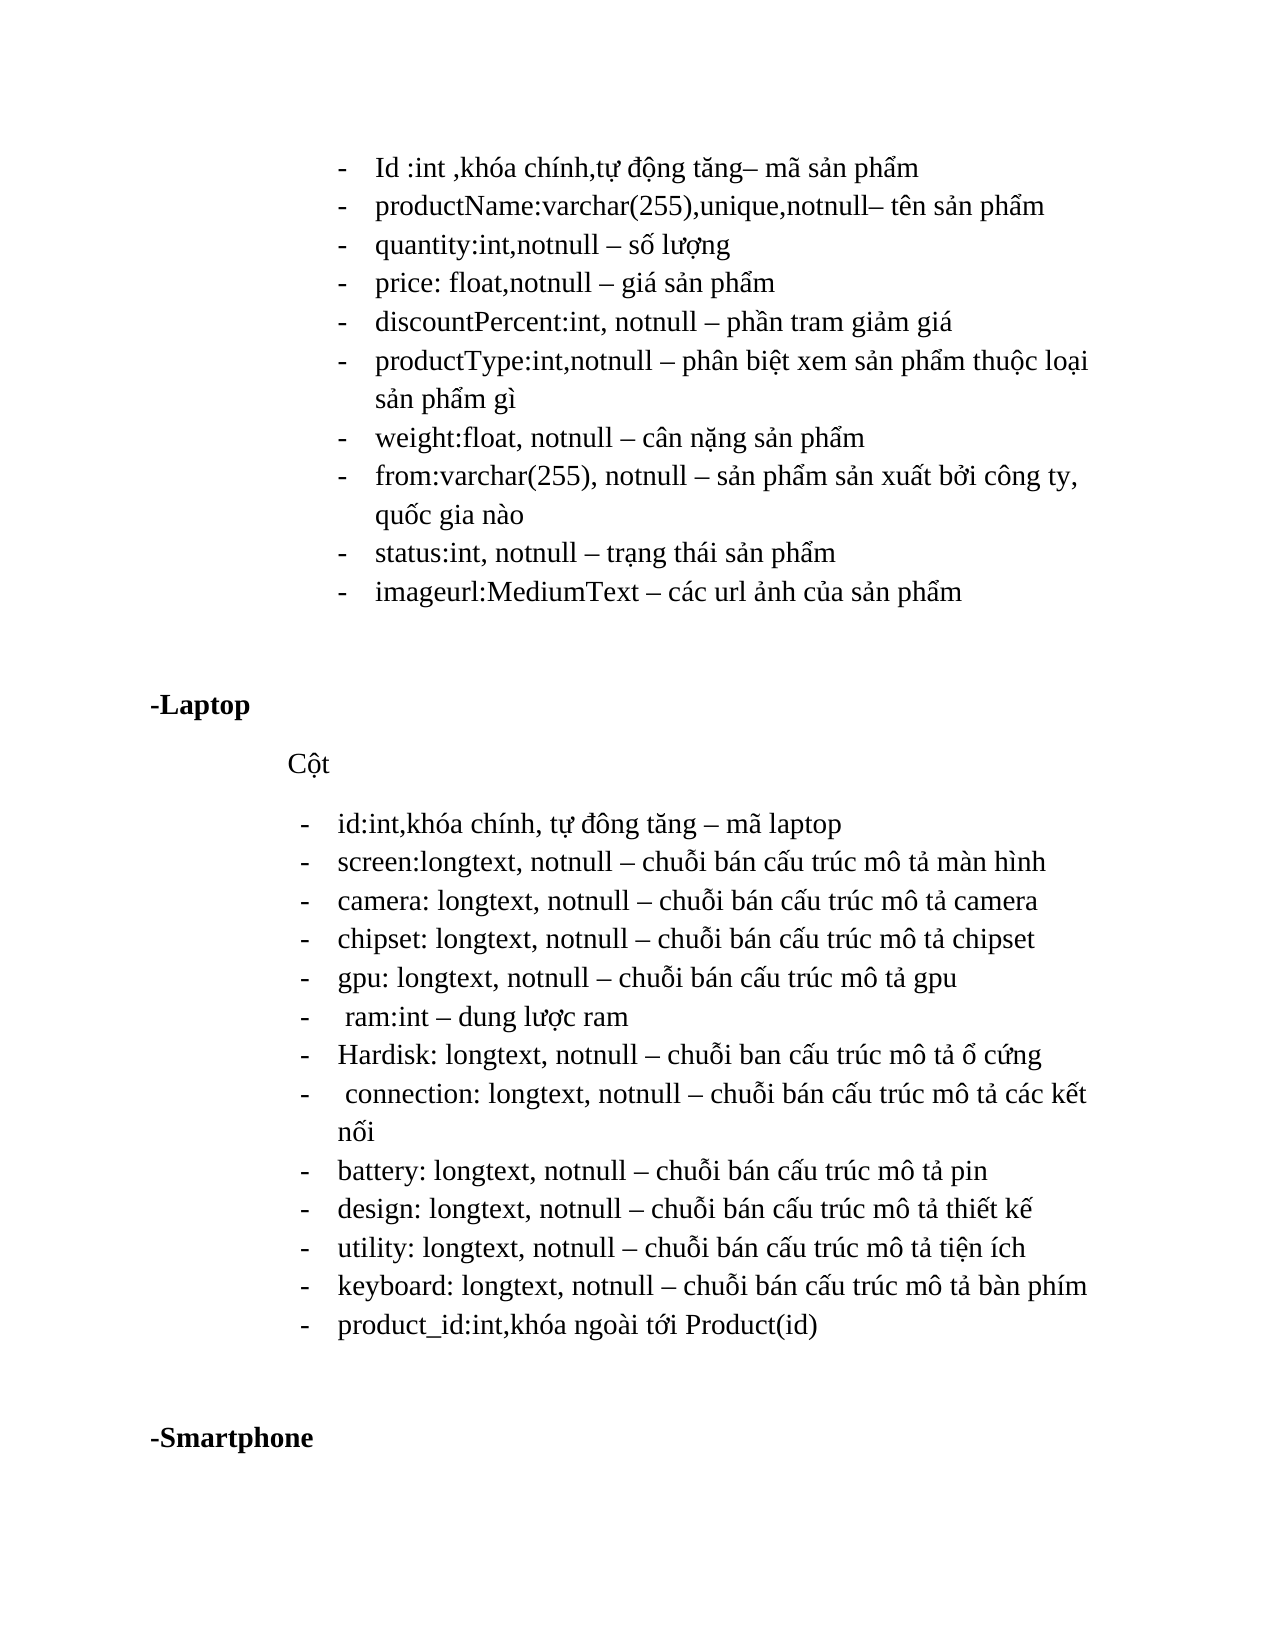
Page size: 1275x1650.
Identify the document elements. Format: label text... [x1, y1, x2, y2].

list chipset: longtext, notnull – chuỗi bán cấu trúc mô tả chipset [300, 922, 1125, 955]
list Id :int ,khóa chính,tự động tăng– mã sản phẩm [337, 150, 1125, 183]
list camera: longtext, notnull – chuỗi bán cấu trúc mô tả camera [300, 883, 1125, 917]
list battery: longtext, notnull – chuỗi bán cấu trúc mô tả pin [300, 1153, 1125, 1186]
list screen:longtext, notnull – chuỗi bán cấu trúc mô tả màn hình [300, 844, 1125, 878]
list status:int, notnull – trạng thái sản phẩm [337, 535, 1125, 569]
list id:int,khóa chính, tự đông tăng – mã laptop [300, 806, 1125, 839]
list ram:int – dung lược ram [300, 999, 1125, 1032]
text -Smartphone [150, 1420, 1125, 1454]
list discountPercent:int, notnull – phần tram giảm giá [337, 304, 1125, 338]
list product_id:int,khóa ngoài tới Product(id) [300, 1307, 1125, 1341]
list imageurl:MediumText – các url ảnh của sản phẩm [337, 574, 1125, 607]
list productType:int,notnull – phân biệt xem sản phẩm thuộc loại sản phẩm gì [337, 343, 1125, 415]
text Cột [150, 747, 1125, 780]
list keyboard: longtext, notnull – chuỗi bán cấu trúc mô tả bàn phím [300, 1268, 1125, 1302]
list Hardisk: longtext, notnull – chuỗi ban cấu trúc mô tả ổ cứng [300, 1037, 1125, 1071]
list gpu: longtext, notnull – chuỗi bán cấu trúc mô tả gpu [300, 960, 1125, 994]
list utility: longtext, notnull – chuỗi bán cấu trúc mô tả tiện ích [300, 1230, 1125, 1263]
list from:varchar(255), notnull – sản phẩm sản xuất bởi công ty, quốc gia nào [337, 458, 1125, 530]
list design: longtext, notnull – chuỗi bán cấu trúc mô tả thiết kế [300, 1191, 1125, 1225]
list price: float,notnull – giá sản phẩm [337, 266, 1125, 299]
list weight:float, notnull – cân nặng sản phẩm [337, 420, 1125, 453]
list quantity:int,notnull – số lượng [337, 227, 1125, 261]
text -Laptop [150, 687, 1125, 721]
list connection: longtext, notnull – chuỗi bán cấu trúc mô tả các kết nối [300, 1076, 1125, 1148]
list productName:varchar(255),unique,notnull– tên sản phẩm [337, 188, 1125, 222]
